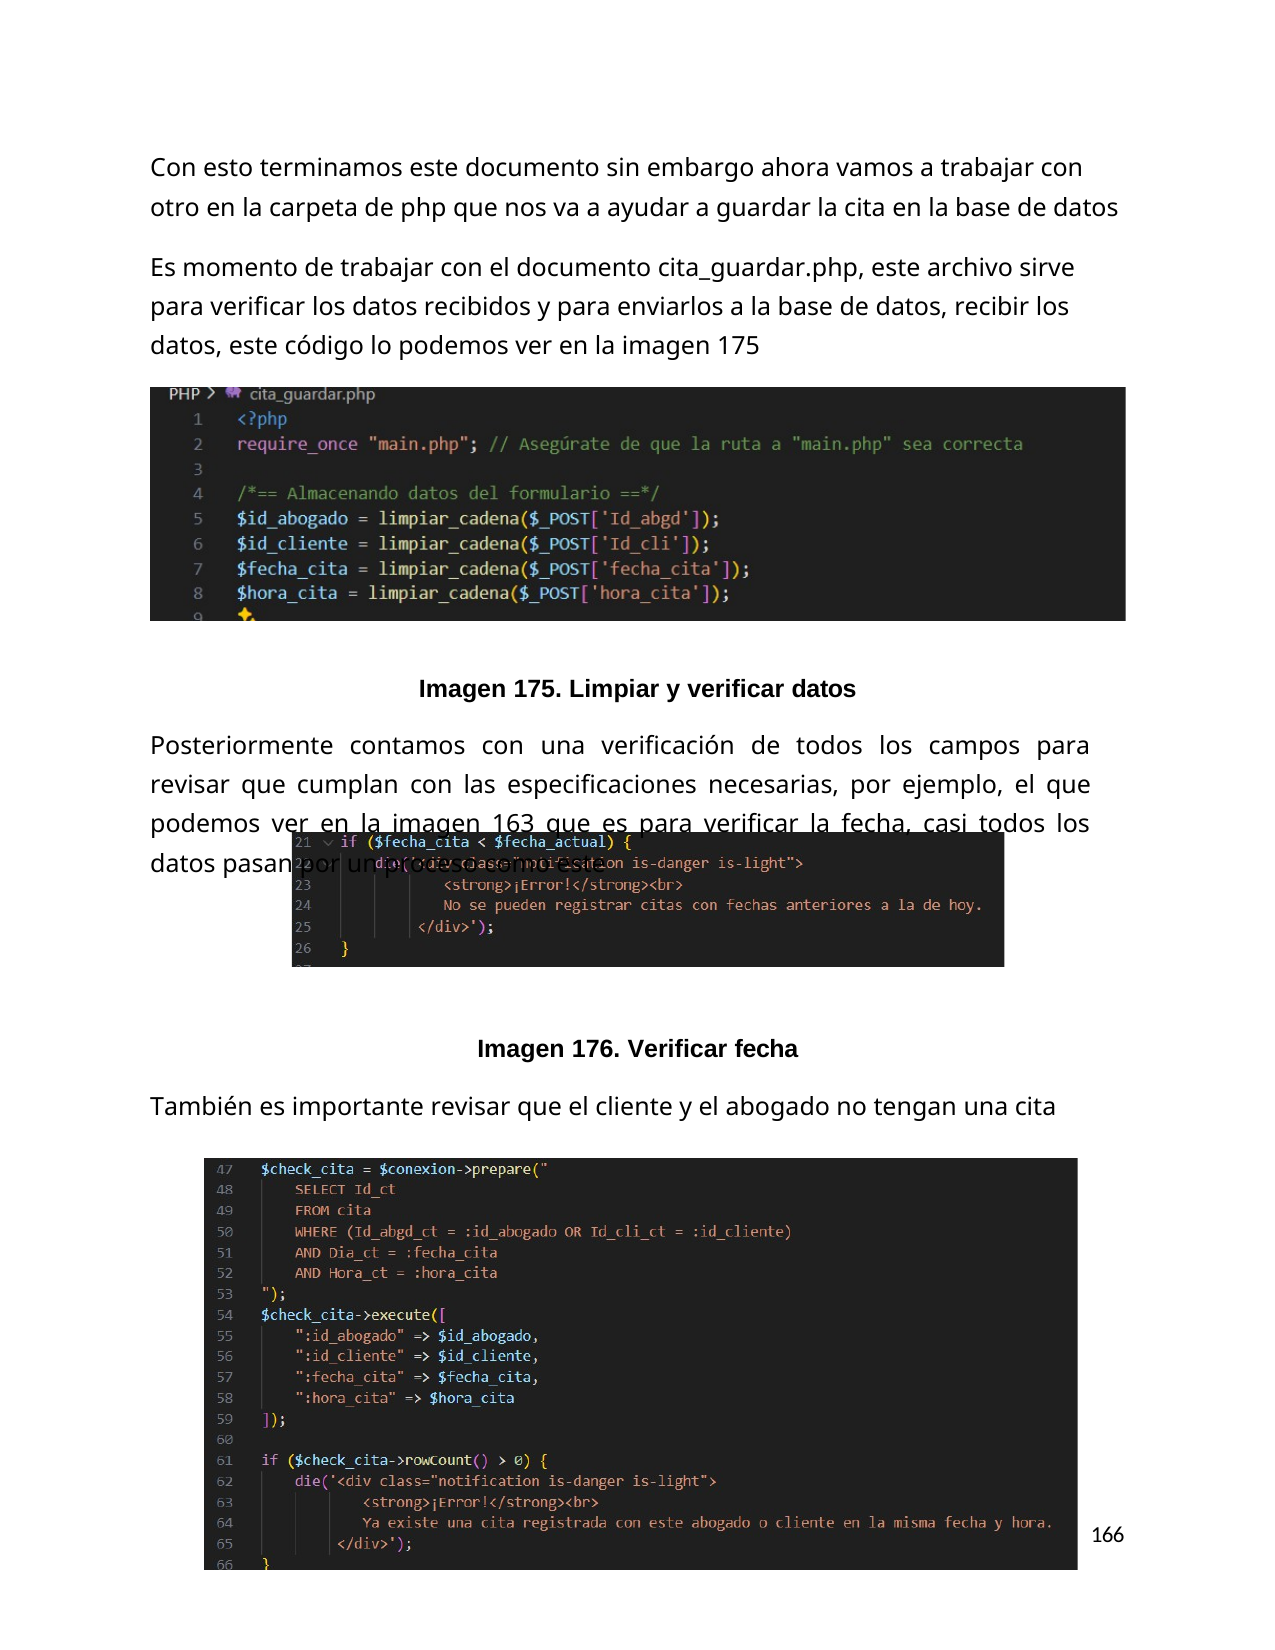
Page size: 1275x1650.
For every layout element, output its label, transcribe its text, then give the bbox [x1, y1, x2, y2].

subtitle Imagen 176. Verificar fecha [151, 1034, 1124, 1063]
text También es importante revisar que el cliente y el abogado no tengan una cita registrada ese mismo día a esa misma hora, eso se hace con el código de la imagen 177 [150, 1088, 1122, 1122]
picture [204, 1158, 1078, 1570]
picture [291, 879, 1005, 967]
text Es momento de trabajar con el documento cita_guardar.php, este archivo sirve para verificar los datos recibidos y para enviarlos a la base de datos, recibir los datos, este código lo podemos ver en la imagen 175 [150, 249, 1114, 362]
text Posteriormente contamos con una verificación de todos los campos para revisar que cumplan con las especificaciones necesarias, por ejemplo, el que podemos ver en la imagen 163 que es para verificar la fecha, casi todos los datos pasan por un proceso como este [150, 728, 1091, 879]
text Con esto terminamos este documento sin embargo ahora vamos a trabajar con otro en la carpeta de php que nos va a ayudar a guardar la cita en la base de datos [150, 150, 1119, 223]
subtitle Imagen 175. Limpiar y verificar datos [151, 674, 1124, 702]
picture [150, 387, 1126, 621]
